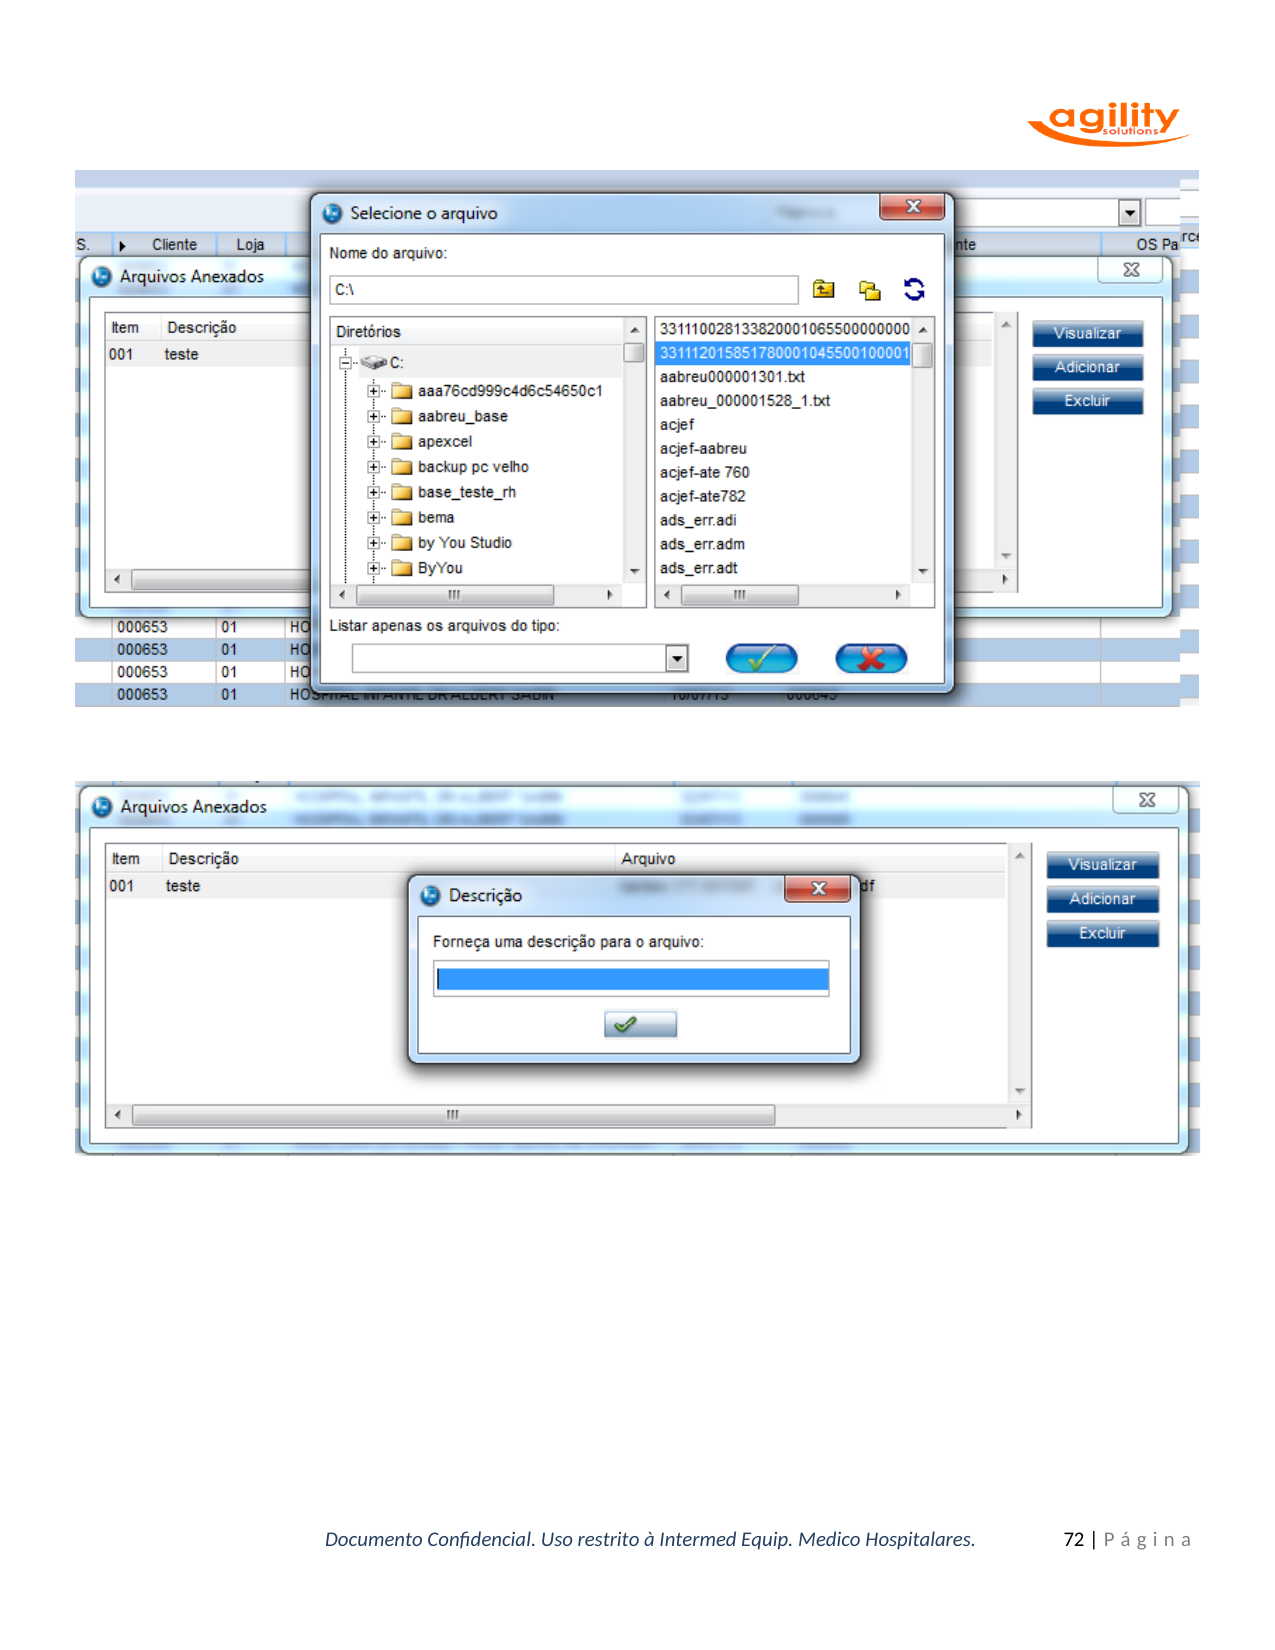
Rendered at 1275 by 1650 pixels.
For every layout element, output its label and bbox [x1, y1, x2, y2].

picture [1027, 94, 1192, 147]
picture [75, 781, 1200, 1156]
picture [75, 170, 1199, 707]
